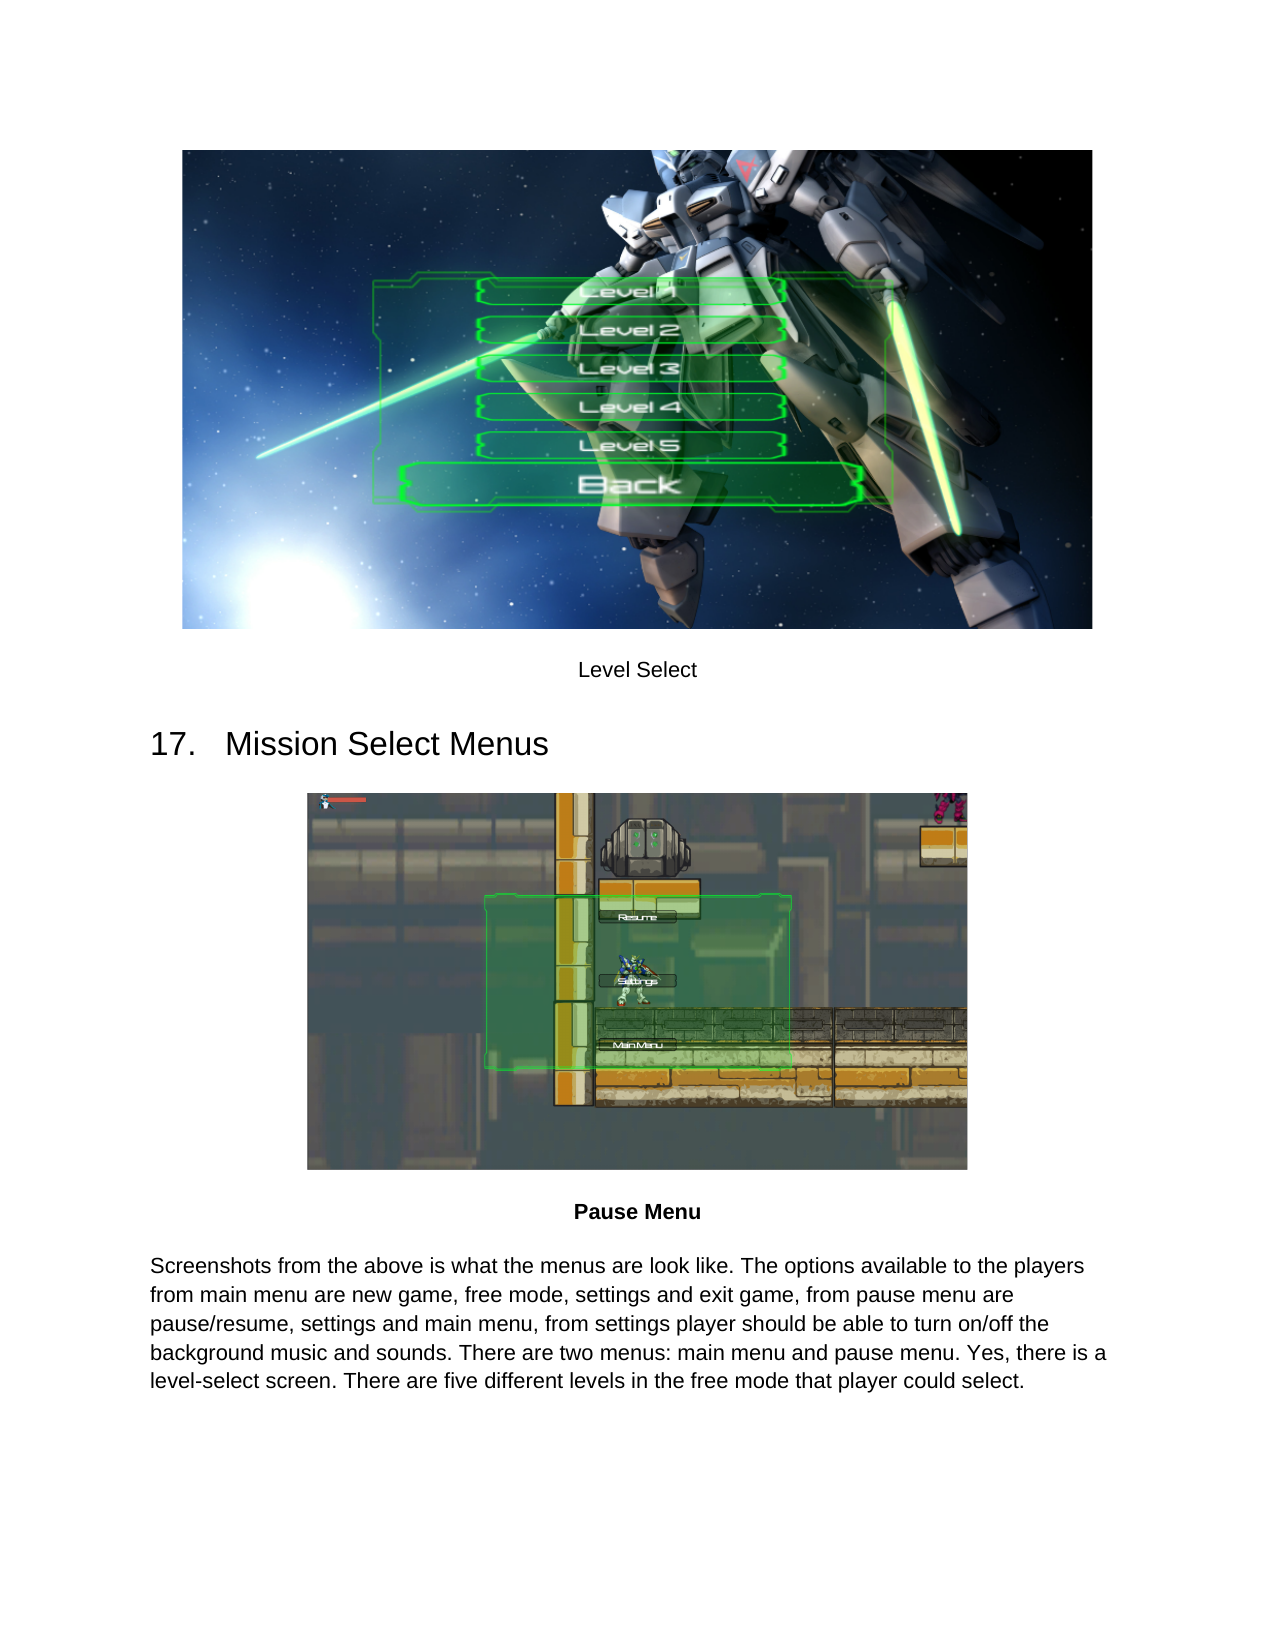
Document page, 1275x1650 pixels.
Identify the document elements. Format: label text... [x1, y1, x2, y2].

subtitle Mission Select Menus [150, 724, 1125, 762]
text Screenshots from the above is what the menus are look like. The options available to the players from main menu are new game, free mode, settings and exit game, from pause menu are pause/resume, settings and main menu, from settings player should be able to turn on/off the background music and sounds. There are two menus: main menu and pause menu. Yes, there is a level-select screen. There are five different levels in the free mode that player could select. [150, 1252, 1125, 1393]
text Level Select [150, 657, 1125, 683]
text Pause Menu [150, 1198, 1125, 1224]
picture [182, 150, 1093, 629]
picture [307, 793, 968, 1170]
